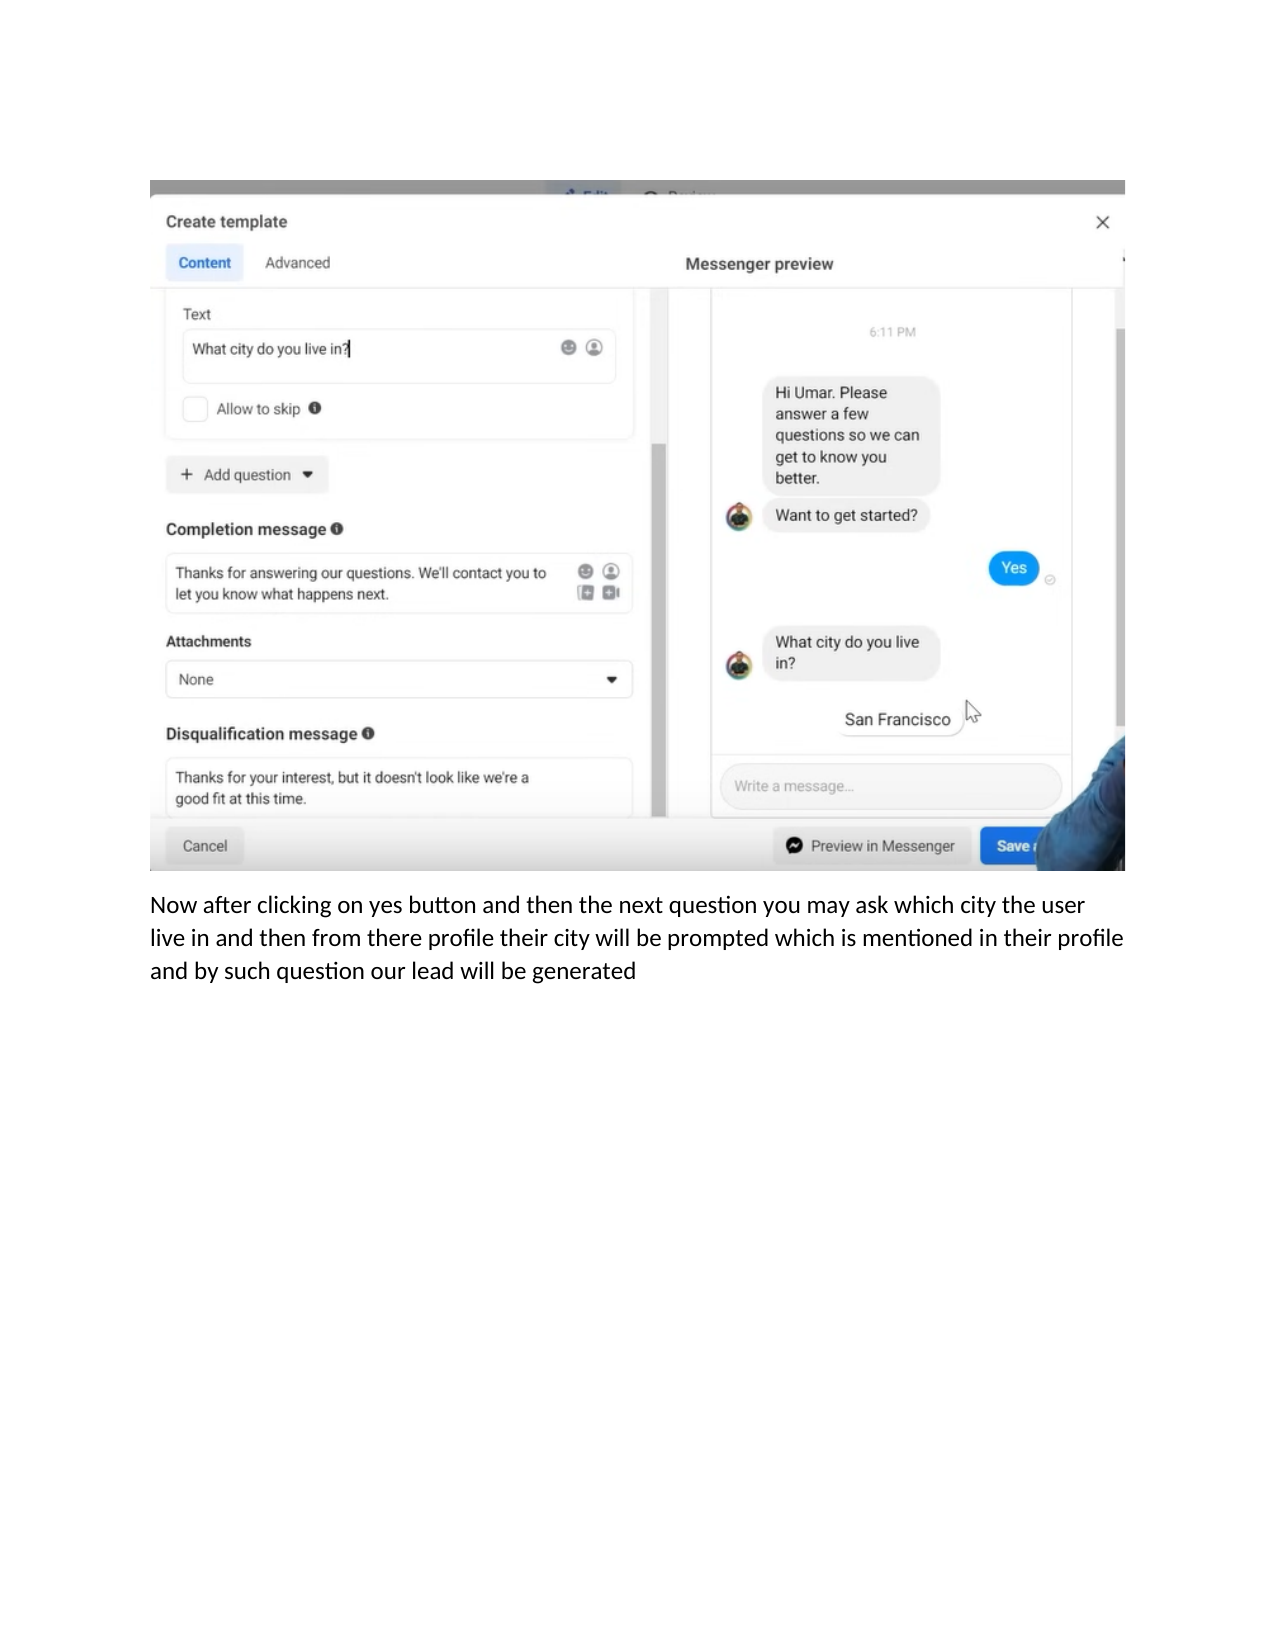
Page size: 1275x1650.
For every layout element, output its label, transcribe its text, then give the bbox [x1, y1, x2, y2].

picture [150, 180, 1125, 871]
text Now after clicking on yes button and then the next question you may ask which city the user live in and then from there profile their city will be prompted which is mentioned in their profile and by such question our lead will be generated [150, 889, 1125, 986]
